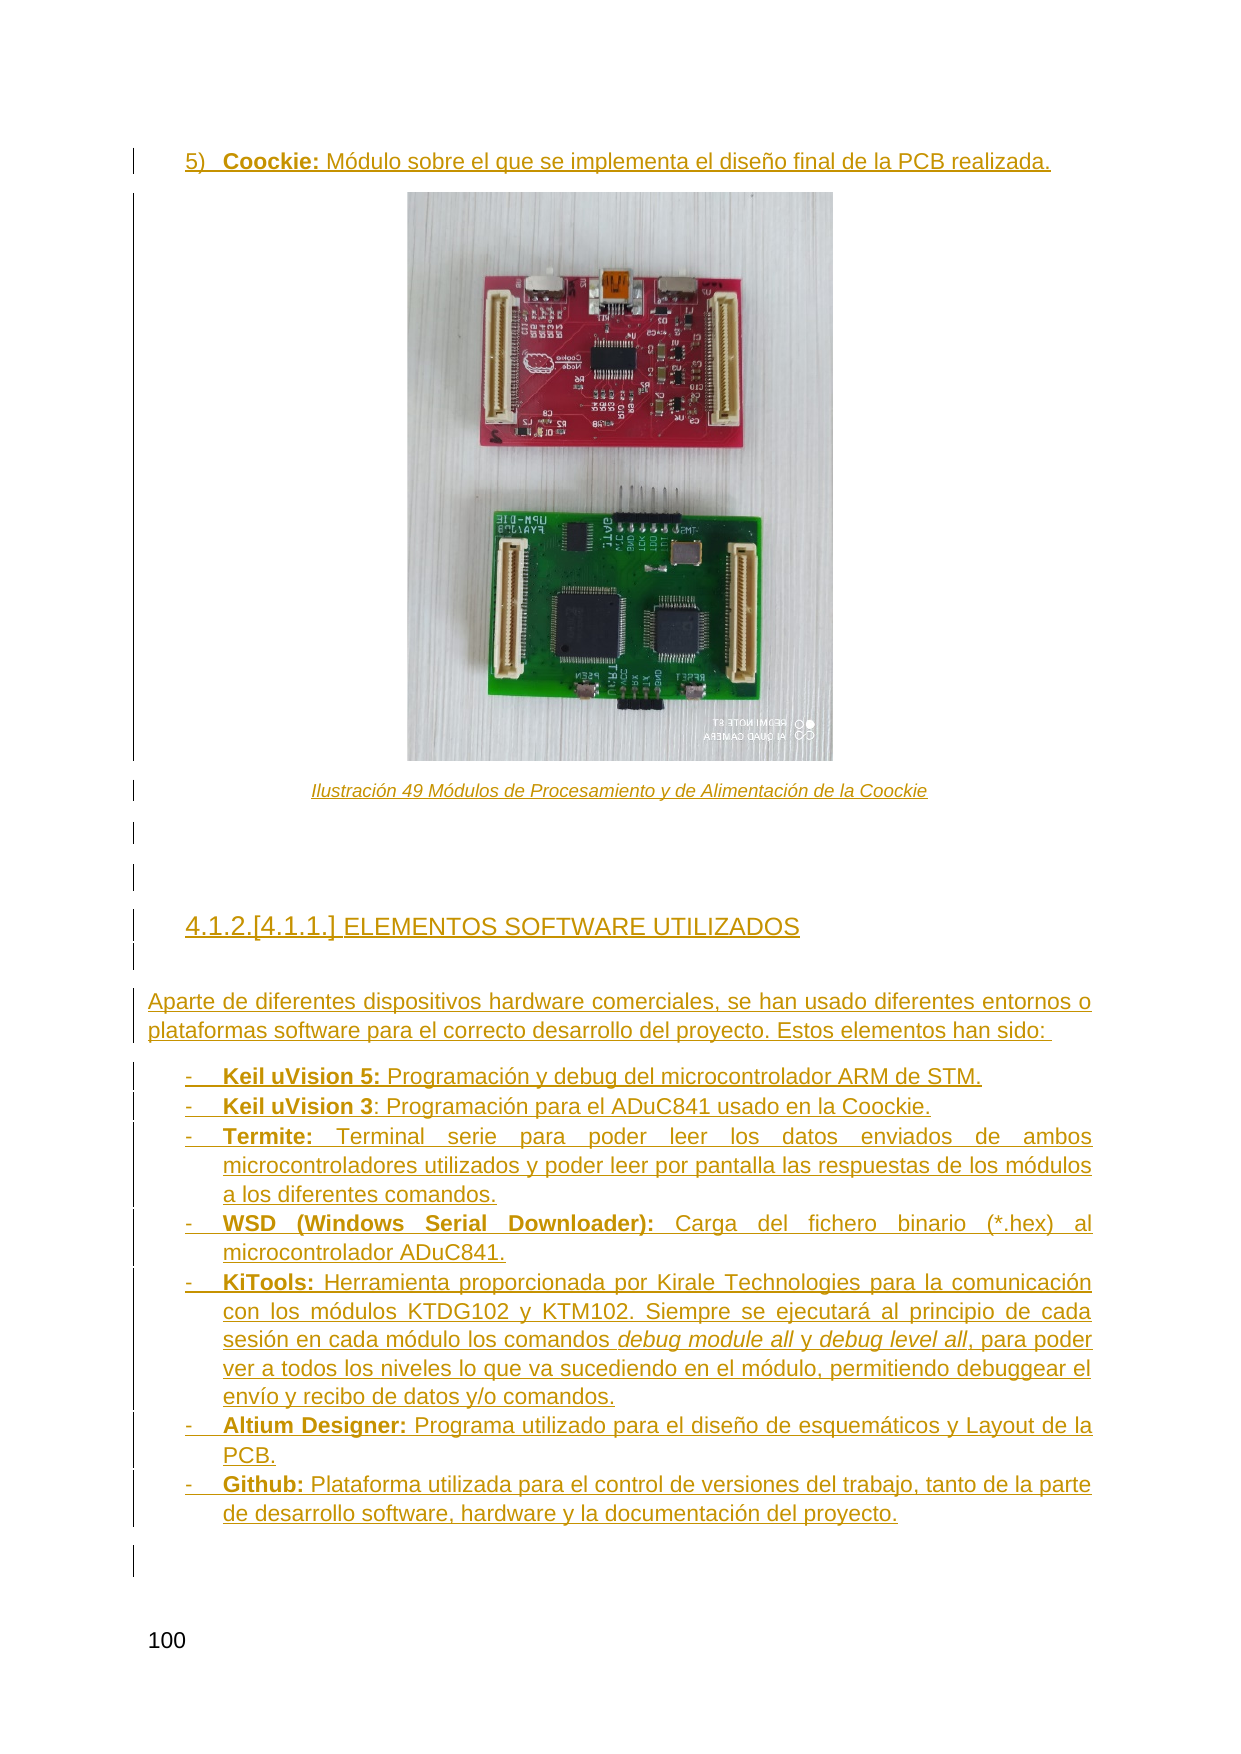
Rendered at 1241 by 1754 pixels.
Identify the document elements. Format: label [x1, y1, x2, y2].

picture [407, 192, 833, 761]
